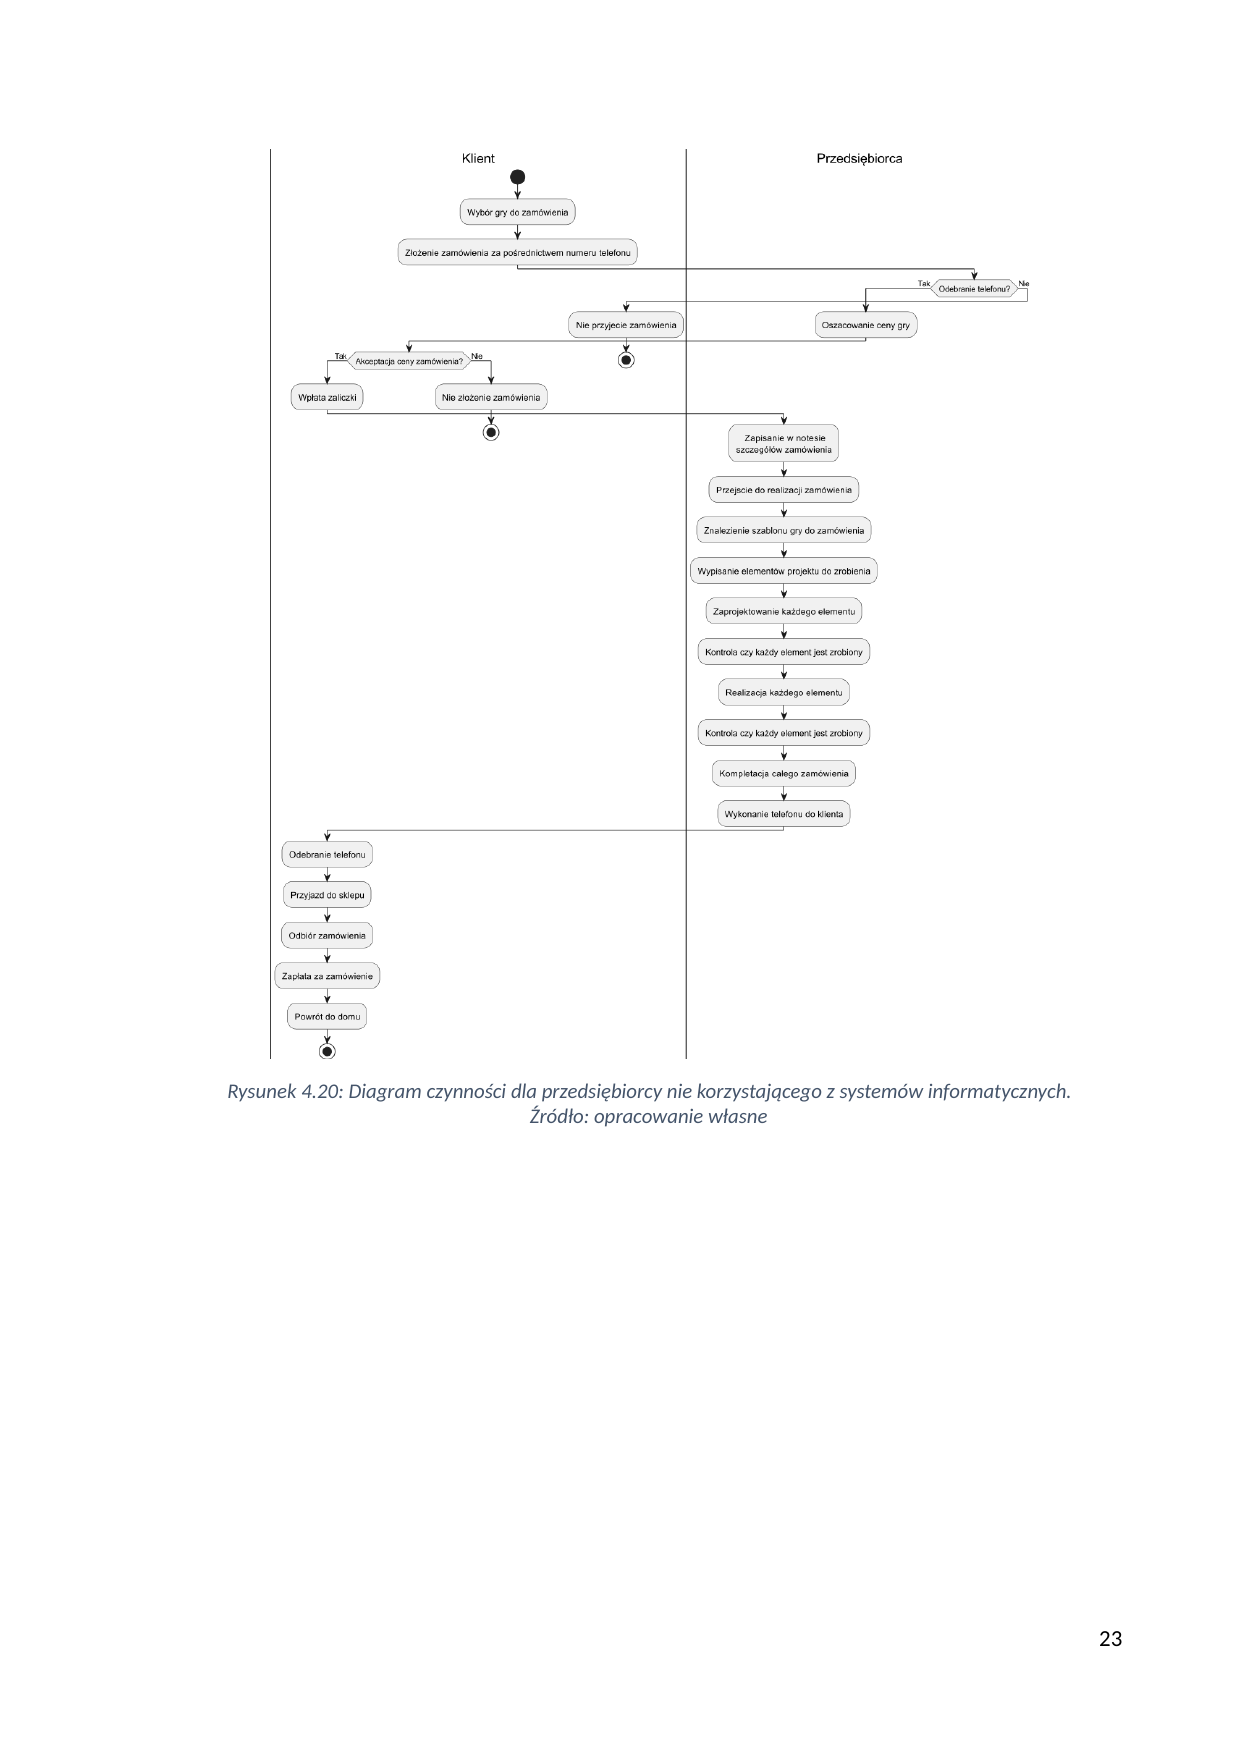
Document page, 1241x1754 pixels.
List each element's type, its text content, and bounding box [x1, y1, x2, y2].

picture [270, 147, 1030, 1059]
text Źródło: opracowanie własne [177, 1103, 1122, 1129]
